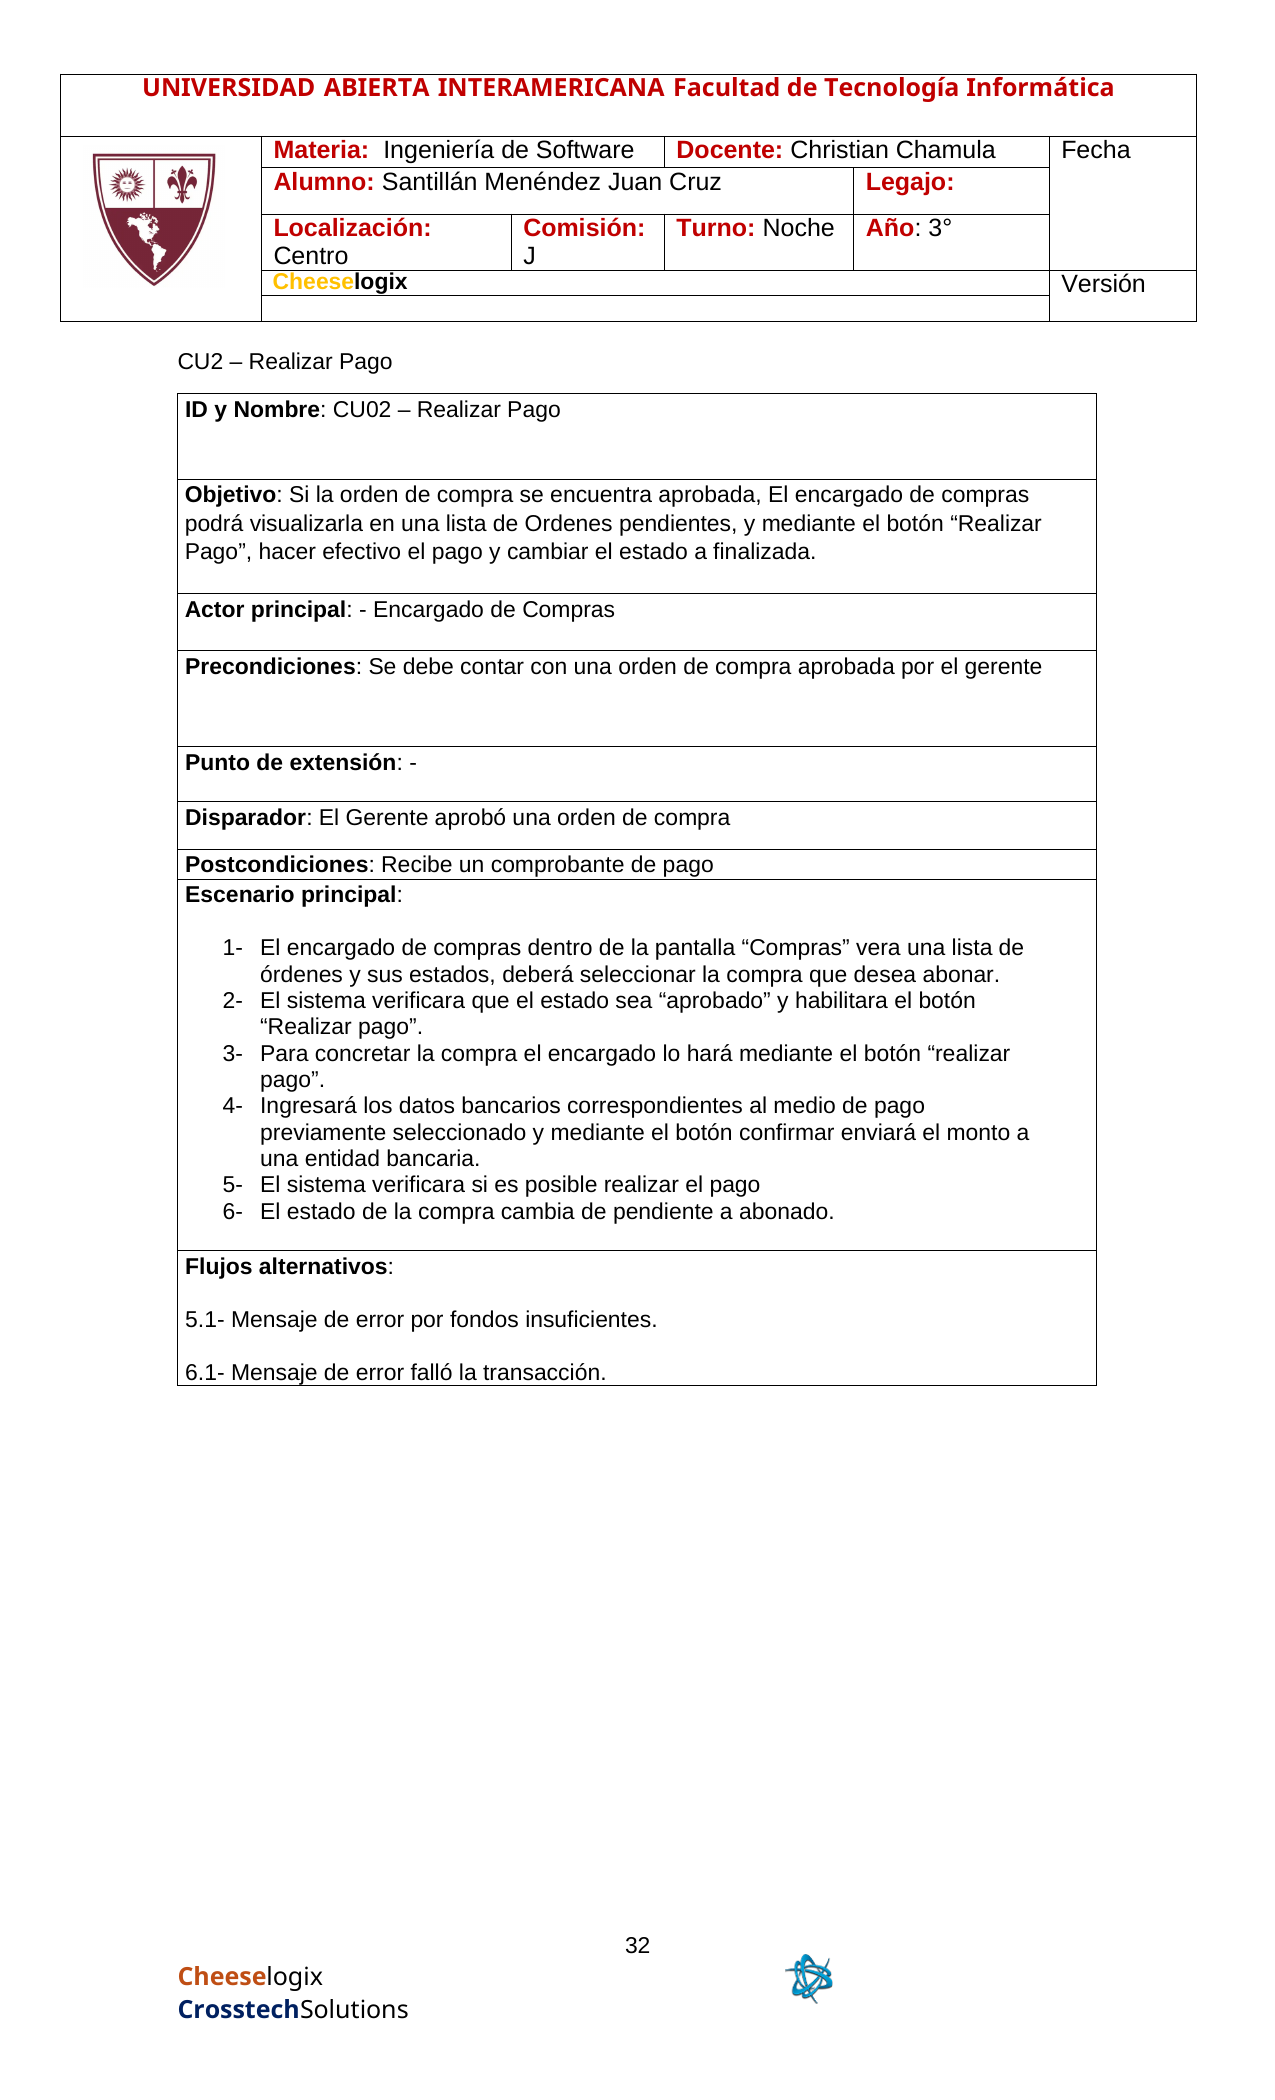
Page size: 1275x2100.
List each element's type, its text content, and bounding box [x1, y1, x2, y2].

picture [82, 145, 225, 288]
picture [805, 1972, 817, 1984]
table_cell Precondiciones: Se debe contar con una orden de compra aprobada por el gerente [178, 651, 1096, 746]
table_cell Actor principal: - Encargado de Compras [178, 594, 1096, 650]
table_cell Flujos alternativos: 5.1- Mensaje de error por fondos insuficientes. 6.1- Mensaje de error falló la transacción. [178, 1251, 1096, 1385]
picture [805, 1961, 821, 1972]
picture [809, 1954, 833, 1979]
table_cell Postcondiciones: Recibe un comprobante de pago [178, 850, 1096, 879]
table_cell Objetivo: Si la orden de compra se encuentra aprobada, El encargado de compras podrá visualizarla en una lista de Ordenes pendientes, y mediante el botón “Realizar Pago”, hacer efectivo el pago y cambiar el estado a finalizada. [178, 480, 1096, 593]
picture [810, 1977, 826, 1991]
picture [798, 1971, 804, 1984]
table_header ID y Nombre: CU02 – Realizar Pago [178, 394, 1096, 479]
table_cell Punto de extensión: - [178, 747, 1096, 801]
table_cell Disparador: El Gerente aprobó una orden de compra [178, 802, 1096, 849]
table_cell Escenario principal: El encargado de compras dentro de la pantalla “Compras” vera una lista de órdenes y sus estados, deberá seleccionar la compra que desea abonar. El sistema verificara que el estado sea “aprobado” y habilitara el botón “Realizar pago”. Para concretar la compra el encargado lo hará mediante el botón “realizar pago”. Ingresará los datos bancarios correspondientes al medio de pago previamente seleccionado y mediante el botón confirmar enviará el monto a una entidad bancaria. El sistema verificara si es posible realizar el pago El estado de la compra cambia de pendiente a abonado. [178, 880, 1096, 1250]
picture [784, 1954, 833, 2004]
text CU2 – Realizar Pago [177, 348, 1098, 374]
